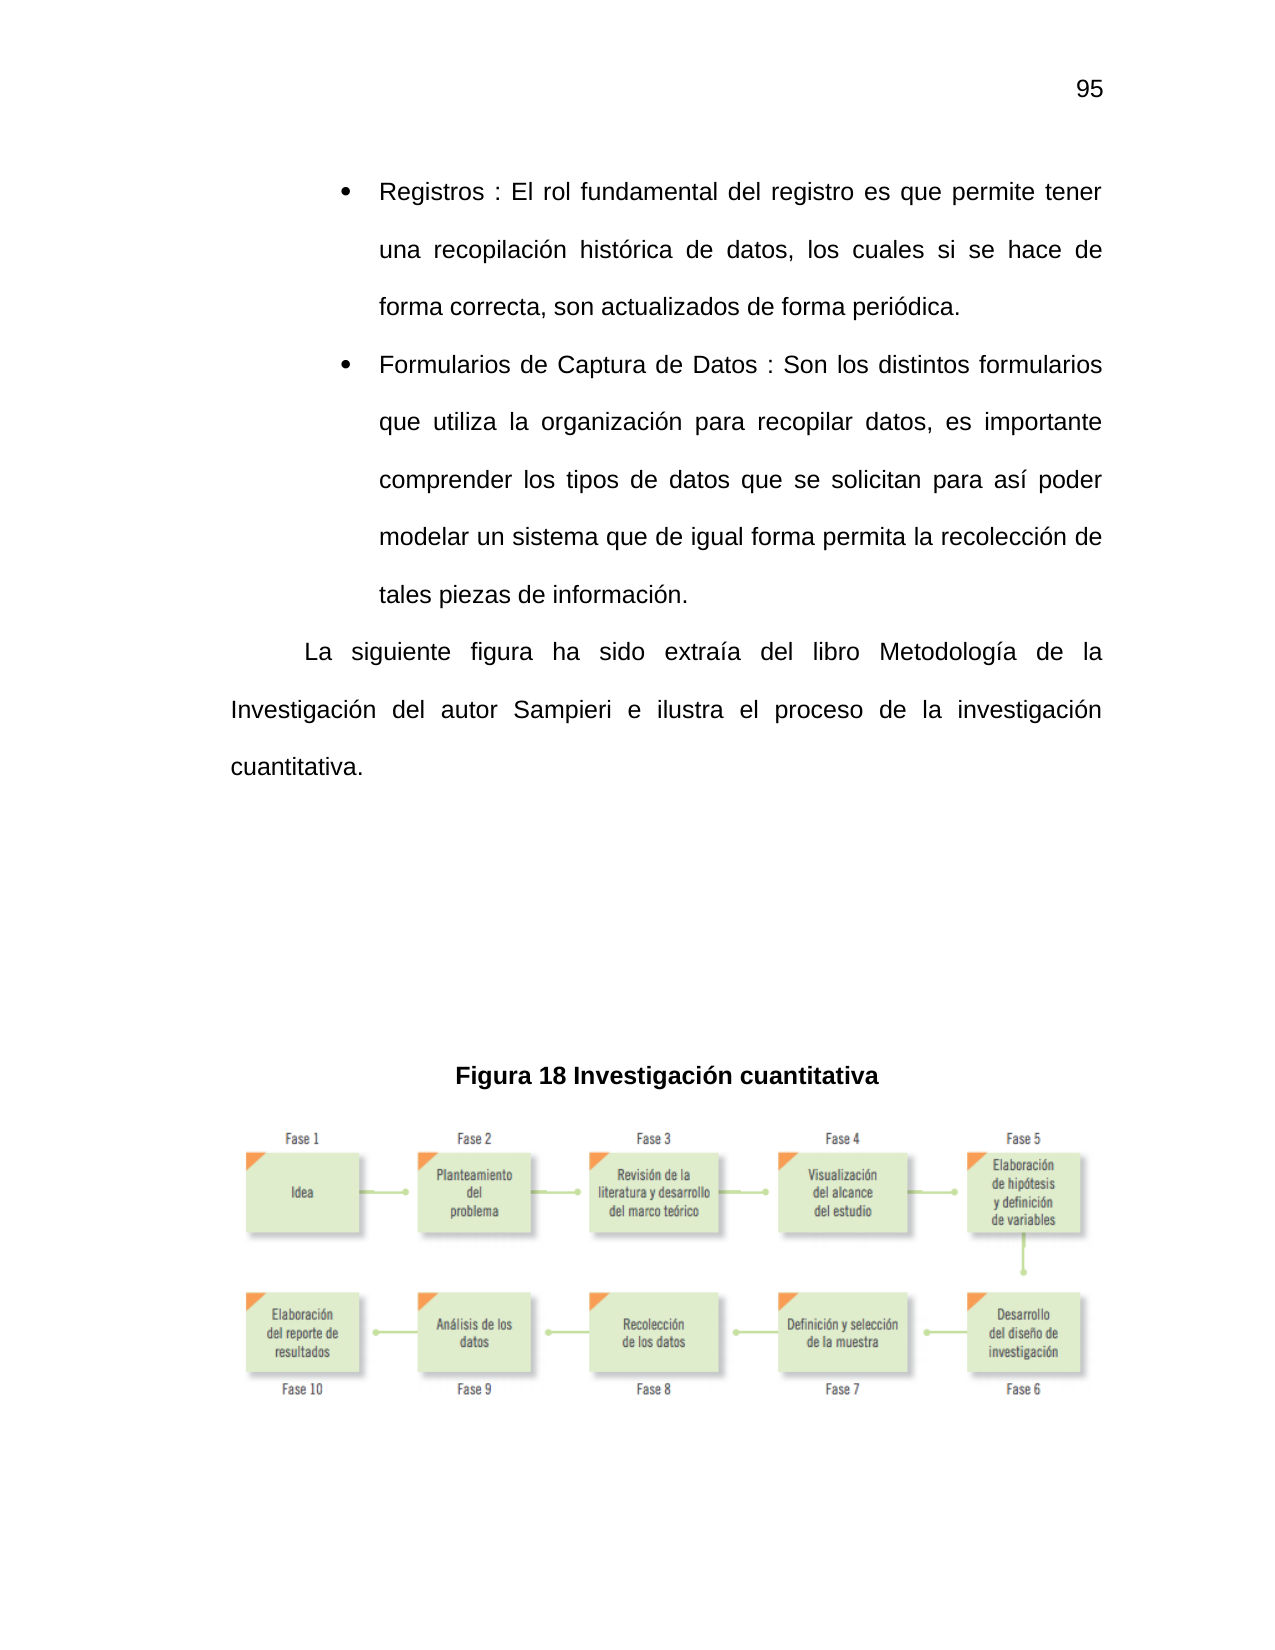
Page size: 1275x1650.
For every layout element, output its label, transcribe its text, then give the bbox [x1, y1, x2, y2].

list Formularios de Captura de Datos : Son los distintos formularios que utiliza la organización para recopilar datos, es importante comprender los tipos de datos que se solicitan para así poder modelar un sistema que de igual forma permita la recolección de tales piezas de información. [341, 350, 1104, 609]
picture [230, 1118, 1104, 1407]
list Registros : El rol fundamental del registro es que permite tener una recopilación histórica de datos, los cuales si se hace de forma correcta, son actualizados de forma periódica. [341, 177, 1104, 321]
subtitle Figura 18 Investigación cuantitativa [230, 1061, 1104, 1089]
text La siguiente figura ha sido extraía del libro Metodología de la Investigación del autor Sampieri e ilustra el proceso de la investigación cuantitativa. [230, 637, 1104, 781]
